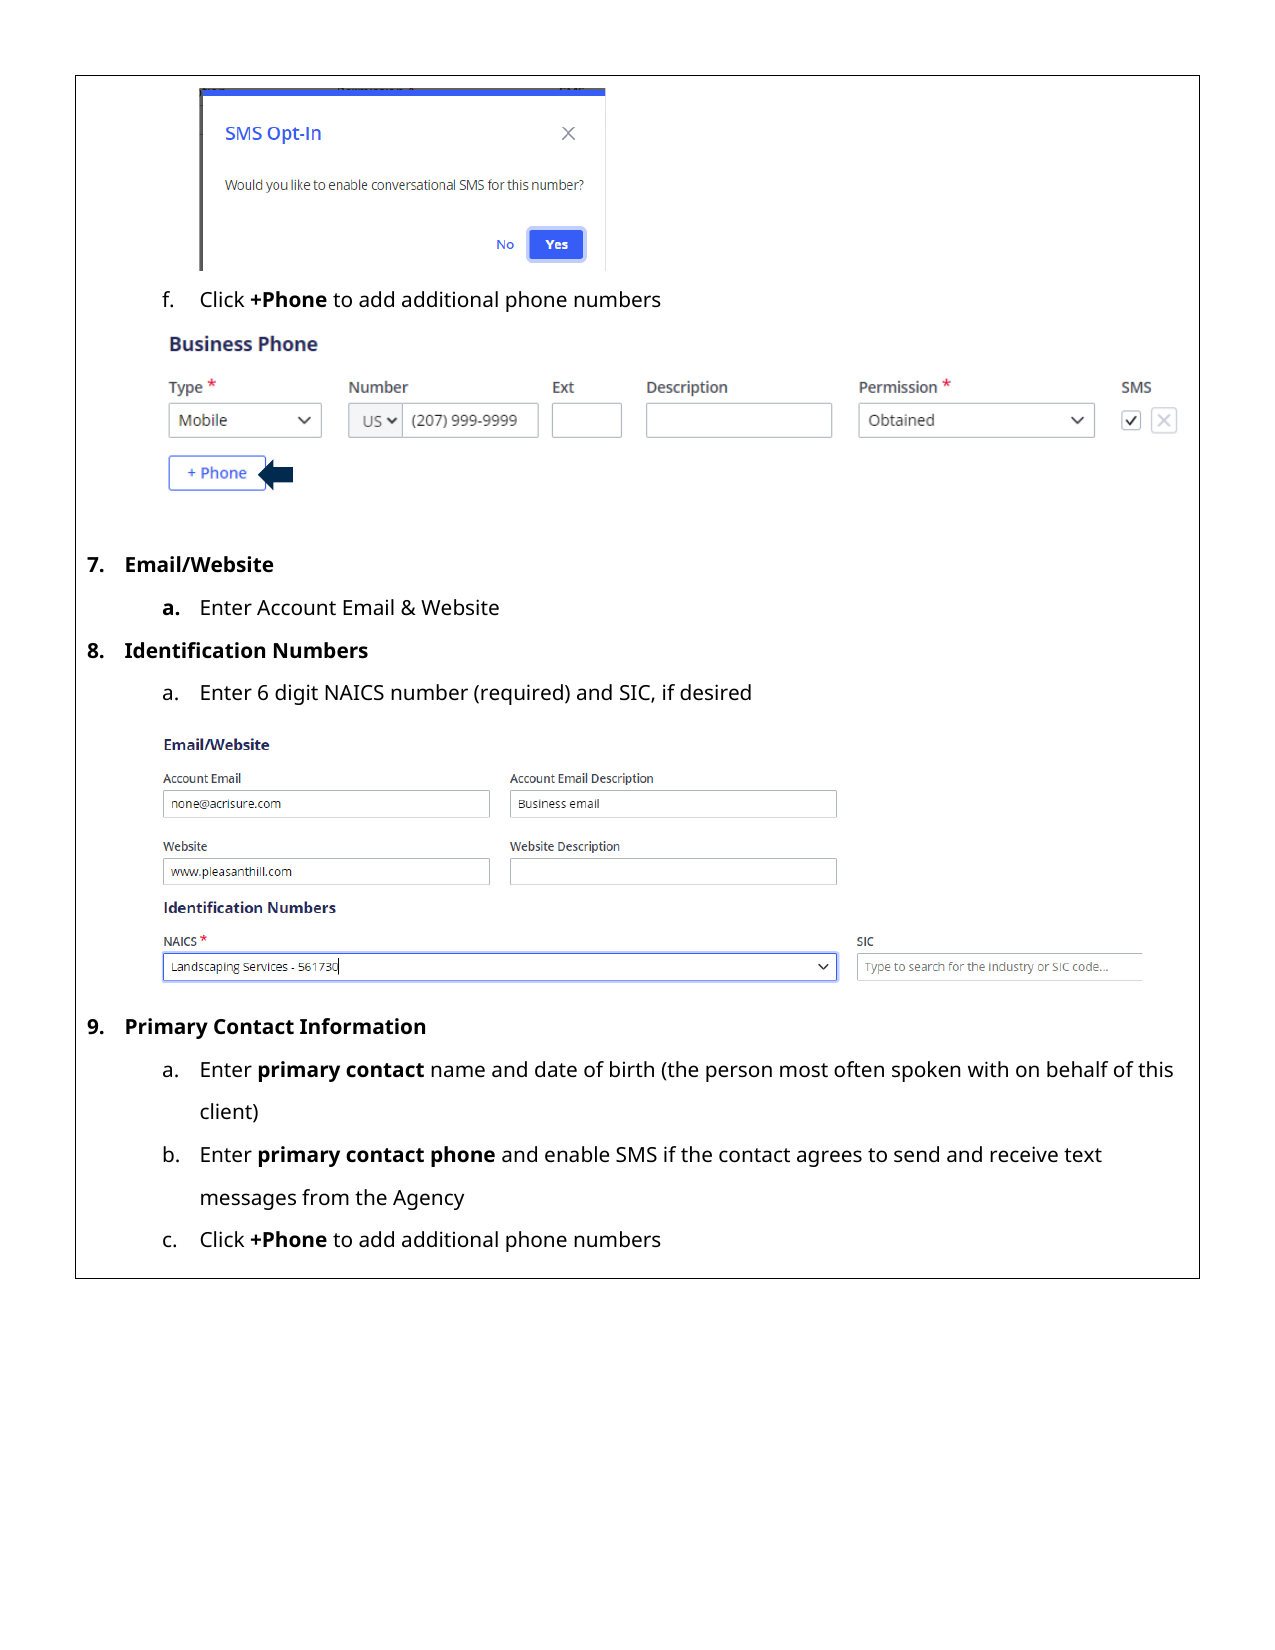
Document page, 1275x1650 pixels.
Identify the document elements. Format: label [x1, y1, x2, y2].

picture [161, 733, 1143, 986]
table_header [76, 76, 1199, 1278]
picture [199, 88, 606, 271]
picture [161, 327, 1186, 494]
